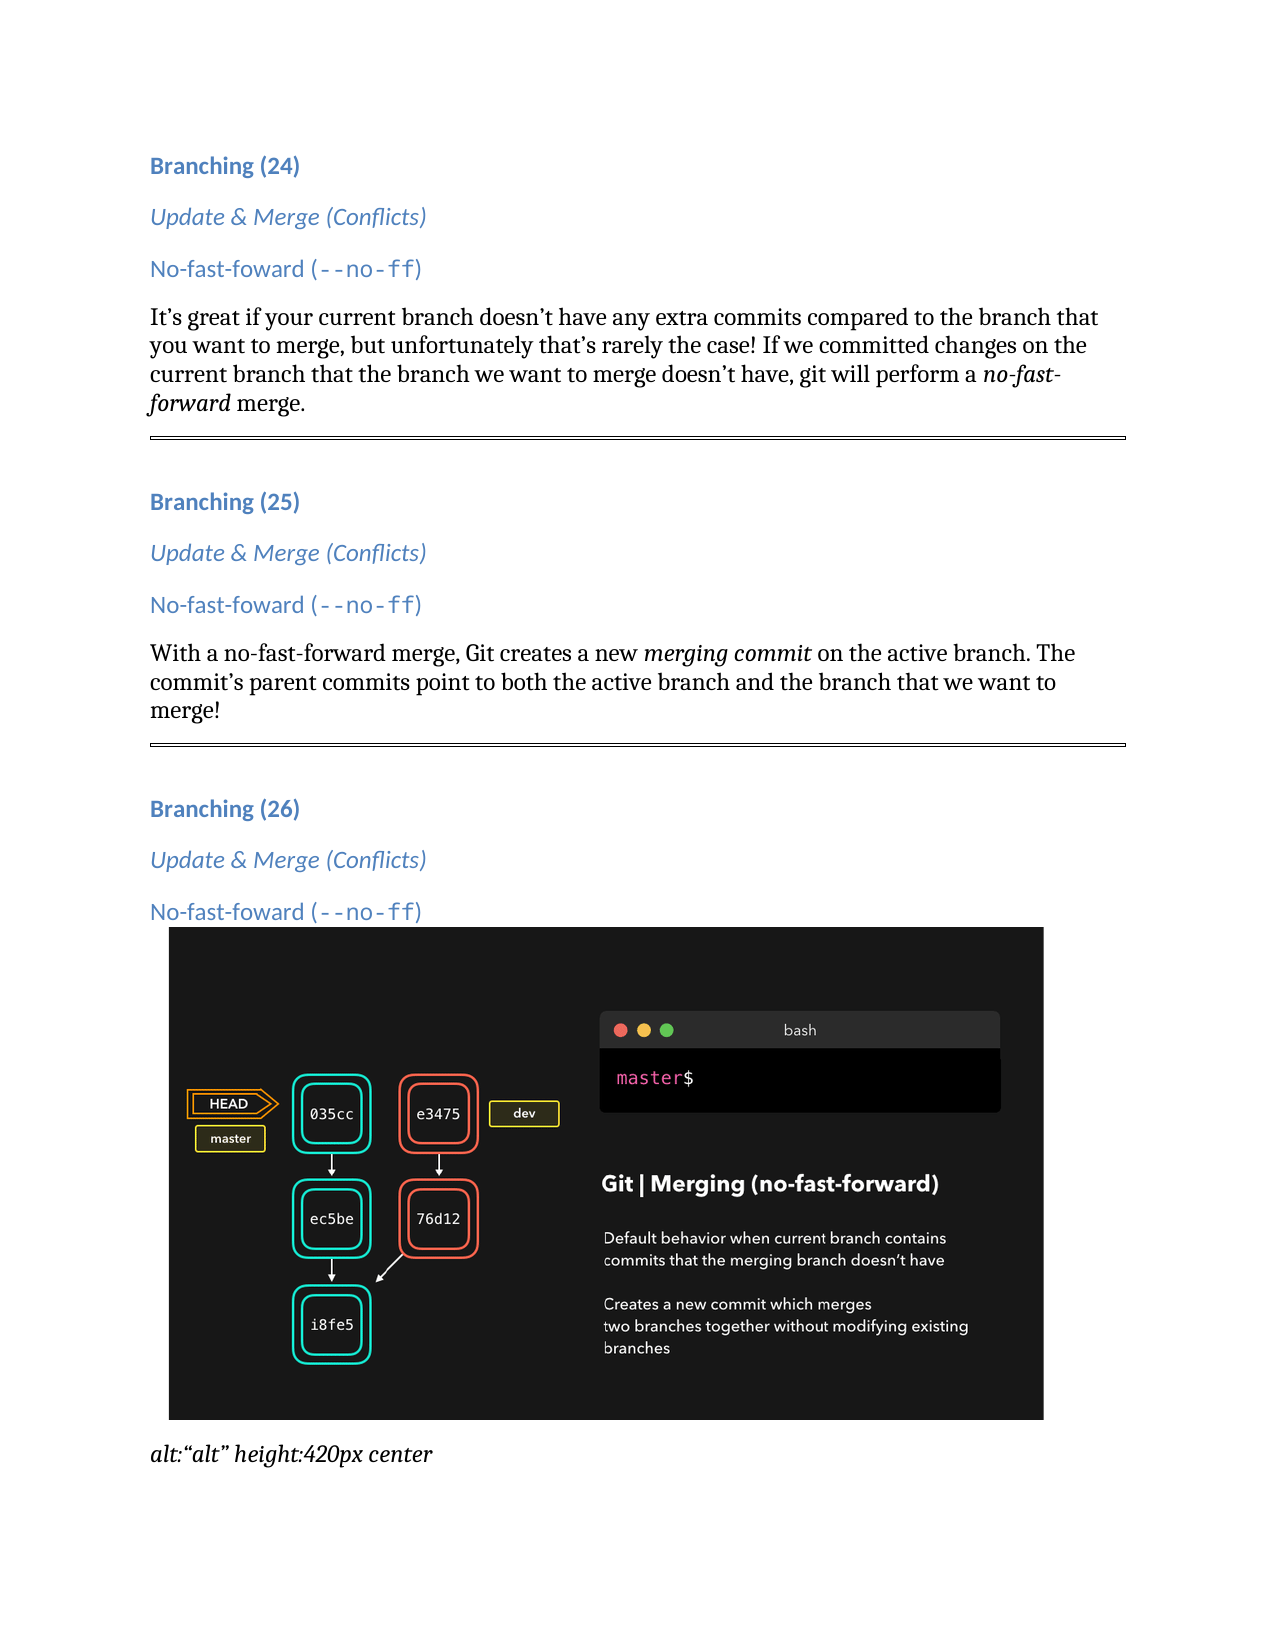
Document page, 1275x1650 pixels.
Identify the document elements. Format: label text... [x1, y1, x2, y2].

subtitle Update & Merge (Conflicts) [150, 537, 1125, 568]
subtitle Update & Merge (Conflicts) [150, 845, 1125, 875]
text alt:“alt” height:420px center [150, 1440, 1125, 1469]
text With a no-fast-forward merge, Git creates a new merging commit on the active branch. The commit’s parent commits point to both the active branch and the branch that we want to merge! [150, 639, 1125, 725]
text It’s great if your current branch doesn’t have any extra commits compared to the branch that you want to merge, but unfortunately that’s rarely the case! If we committed changes on the current branch that the branch we want to merge doesn’t have, git will perform a no-fast-forward merge. [150, 303, 1125, 418]
picture [168, 927, 1044, 1420]
subtitle No-fast-foward (--no-ff) [150, 589, 1125, 620]
subtitle No-fast-foward (--no-ff) [150, 253, 1125, 284]
subtitle Branching (24) [150, 150, 1125, 181]
subtitle Branching (25) [150, 486, 1125, 517]
subtitle Update & Merge (Conflicts) [150, 201, 1125, 232]
subtitle Branching (26) [150, 793, 1125, 824]
subtitle No-fast-foward (--no-ff) [150, 896, 1125, 927]
